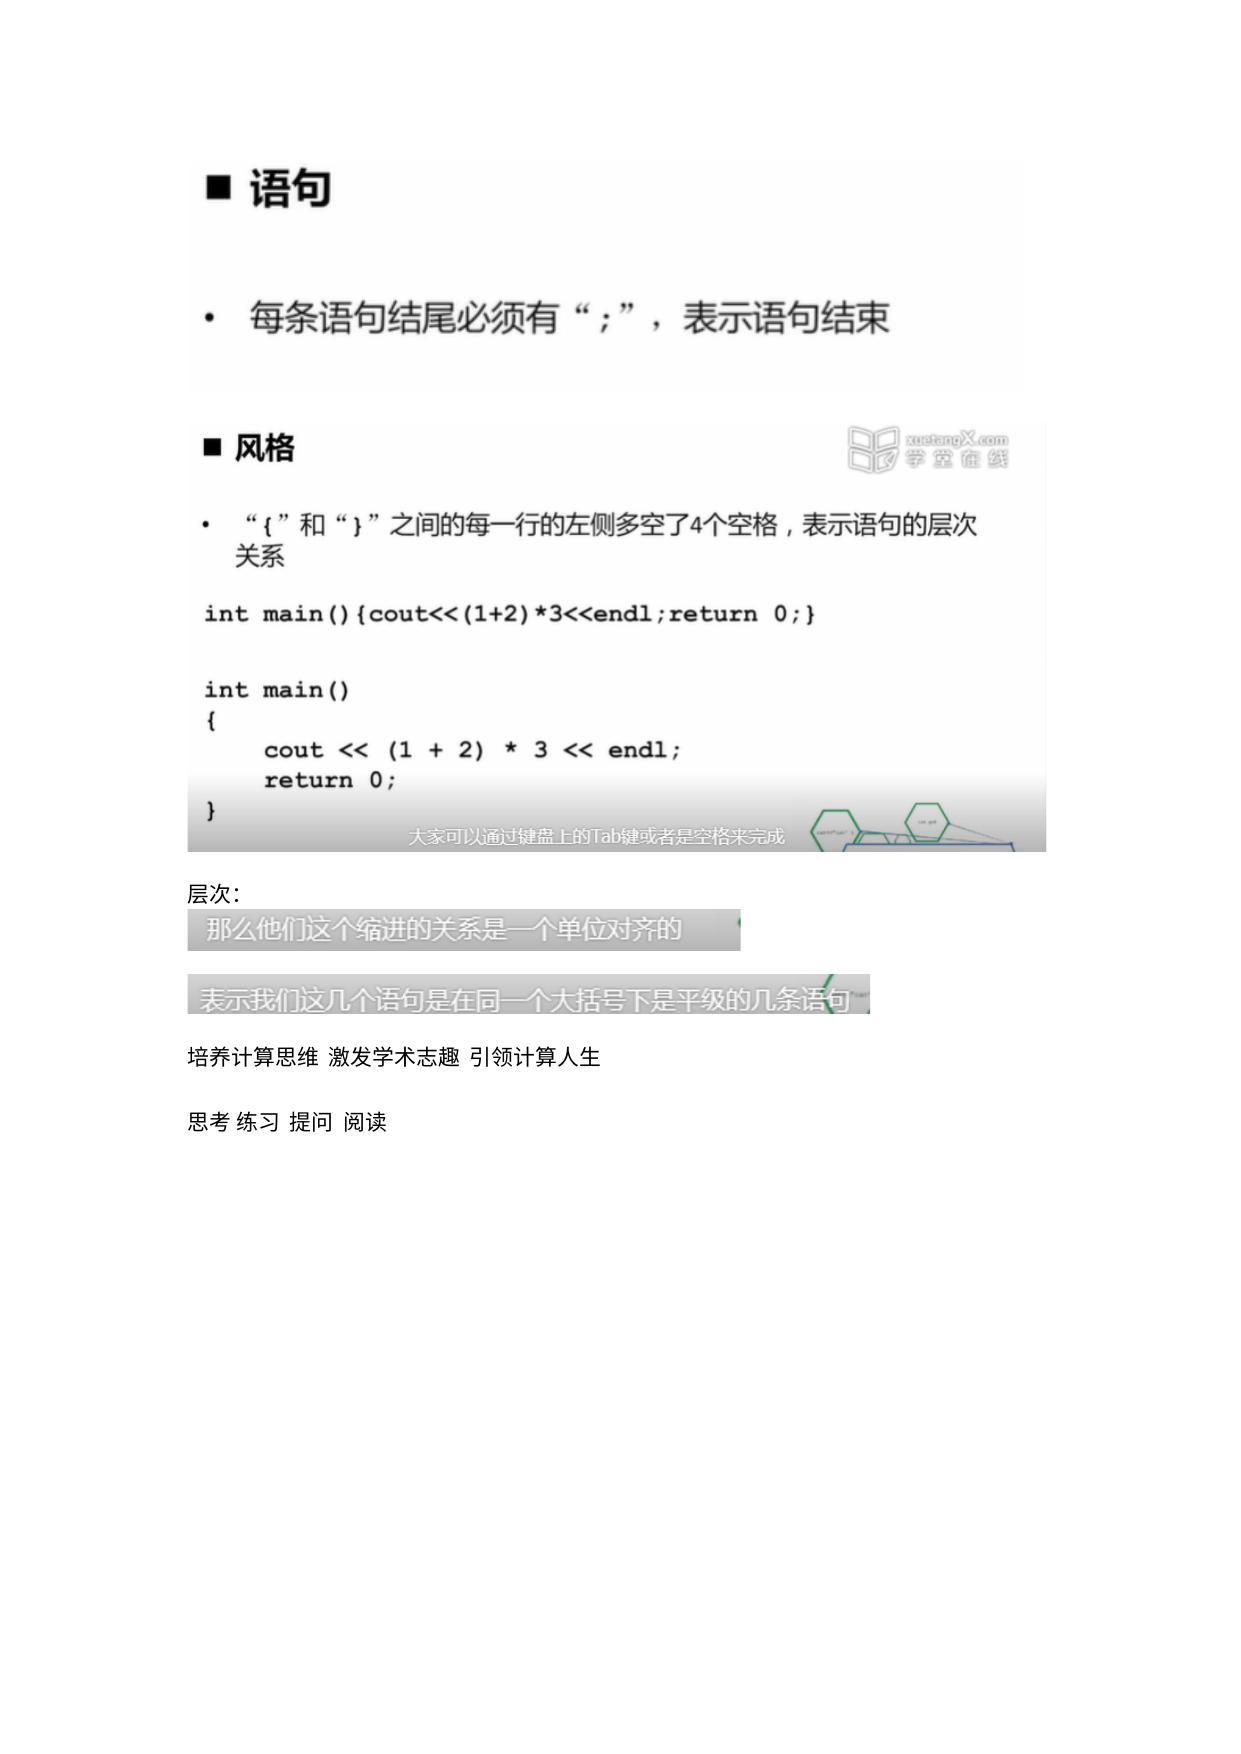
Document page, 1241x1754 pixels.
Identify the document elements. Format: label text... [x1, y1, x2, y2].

text 层次： [187, 877, 1053, 909]
text 思考 练习 提问 阅读 [187, 1104, 1053, 1137]
picture [187, 422, 1052, 852]
picture [187, 162, 1024, 392]
picture [187, 974, 871, 1014]
picture [187, 909, 741, 951]
text 培养计算思维 激发学术志趣 引领计算人生 [187, 1039, 1053, 1072]
